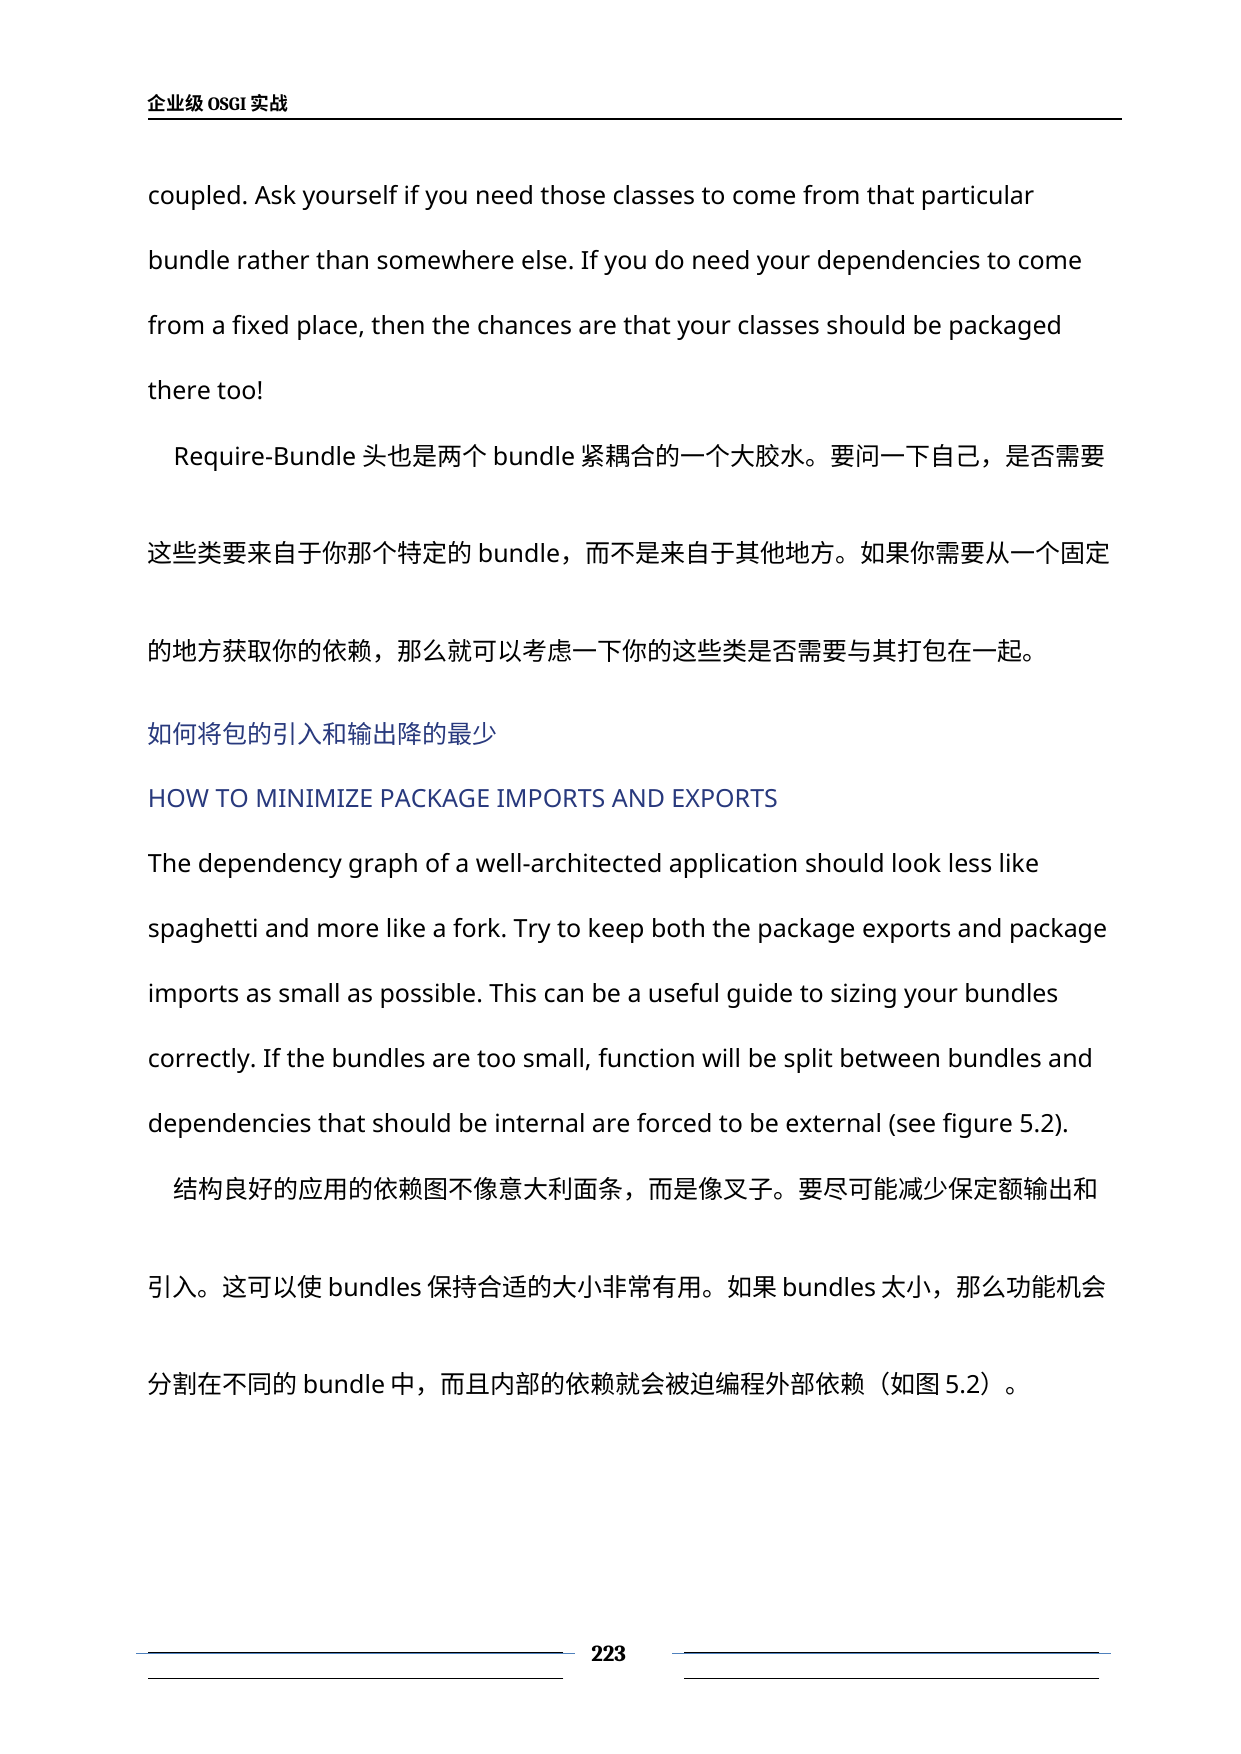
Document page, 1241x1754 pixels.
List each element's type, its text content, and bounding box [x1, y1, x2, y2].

text The dependency graph of a well-architected application should look less like spaghetti and more like a fork. Try to keep both the package exports and package imports as small as possible. This can be a useful guide to sizing your bundles correctly. If the bundles are too small, function will be split between bundles and dependencies that should be internal are forced to be external (see figure 5.2). [148, 830, 1122, 1155]
text Require-Bundle 头也是两个bundle紧耦合的一个大胶水。要问一下自己，是否需要这些类要来自于你那个特定的bundle，而不是来自于其他地方。如果你需要从一个固定的地方获取你的依赖，那么就可以考虑一下你的这些类是否需要与其打包在一起。 [148, 422, 1122, 682]
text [148, 162, 1122, 422]
text 如何将包的引入和输出降的最少 [148, 700, 1122, 765]
text 结构良好的应用的依赖图不像意大利面条，而是像叉子。要尽可能减少保定额输出和引入。这可以使bundles保持合适的大小非常有用。如果bundles太小，那么功能机会分割在不同的bundle中，而且内部的依赖就会被迫编程外部依赖（如图5.2）。 [148, 1155, 1122, 1415]
text HOW TO MINIMIZE PACKAGE IMPORTS AND EXPORTS [148, 765, 1122, 830]
